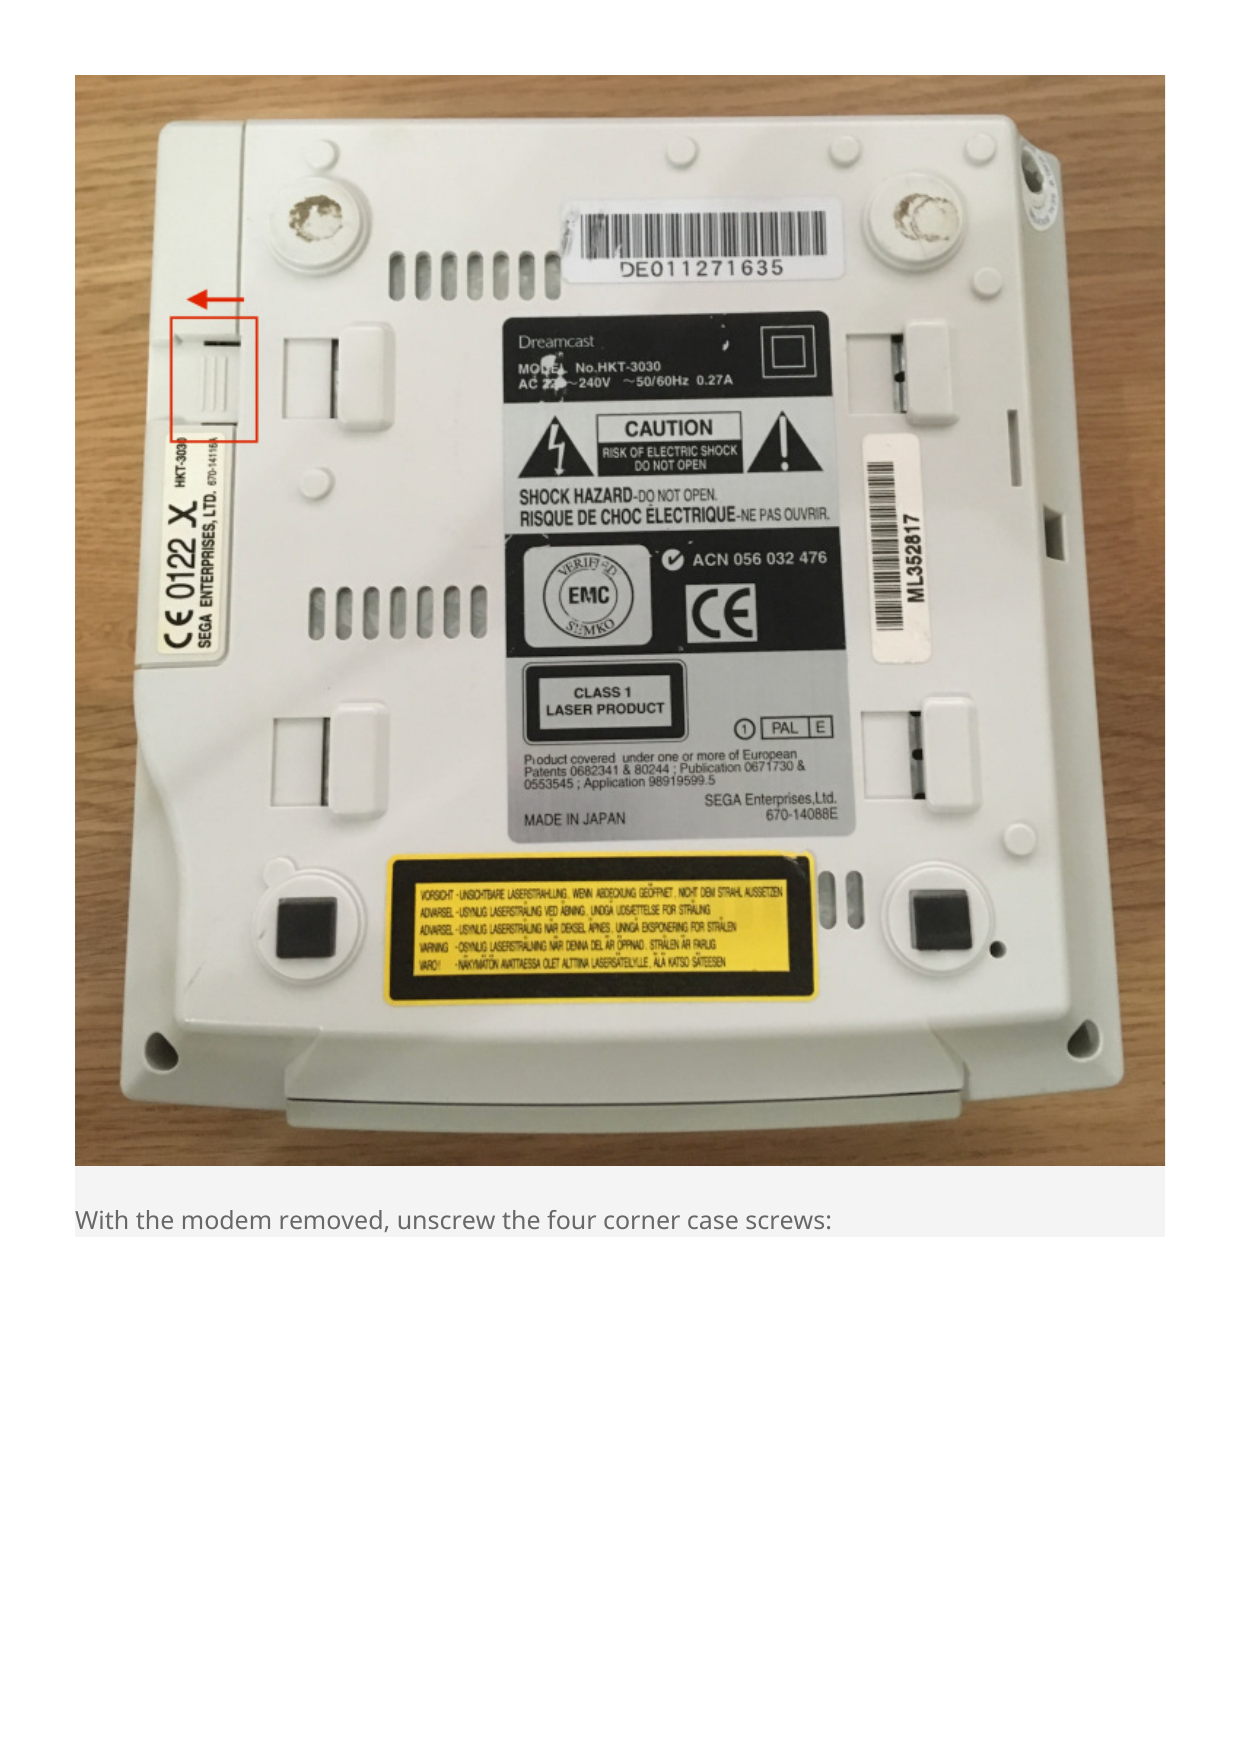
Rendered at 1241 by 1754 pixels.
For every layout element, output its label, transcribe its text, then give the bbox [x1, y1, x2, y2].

picture [75, 75, 1166, 1166]
text With the modem removed, unscrew the four corner case screws: [75, 1203, 1165, 1237]
